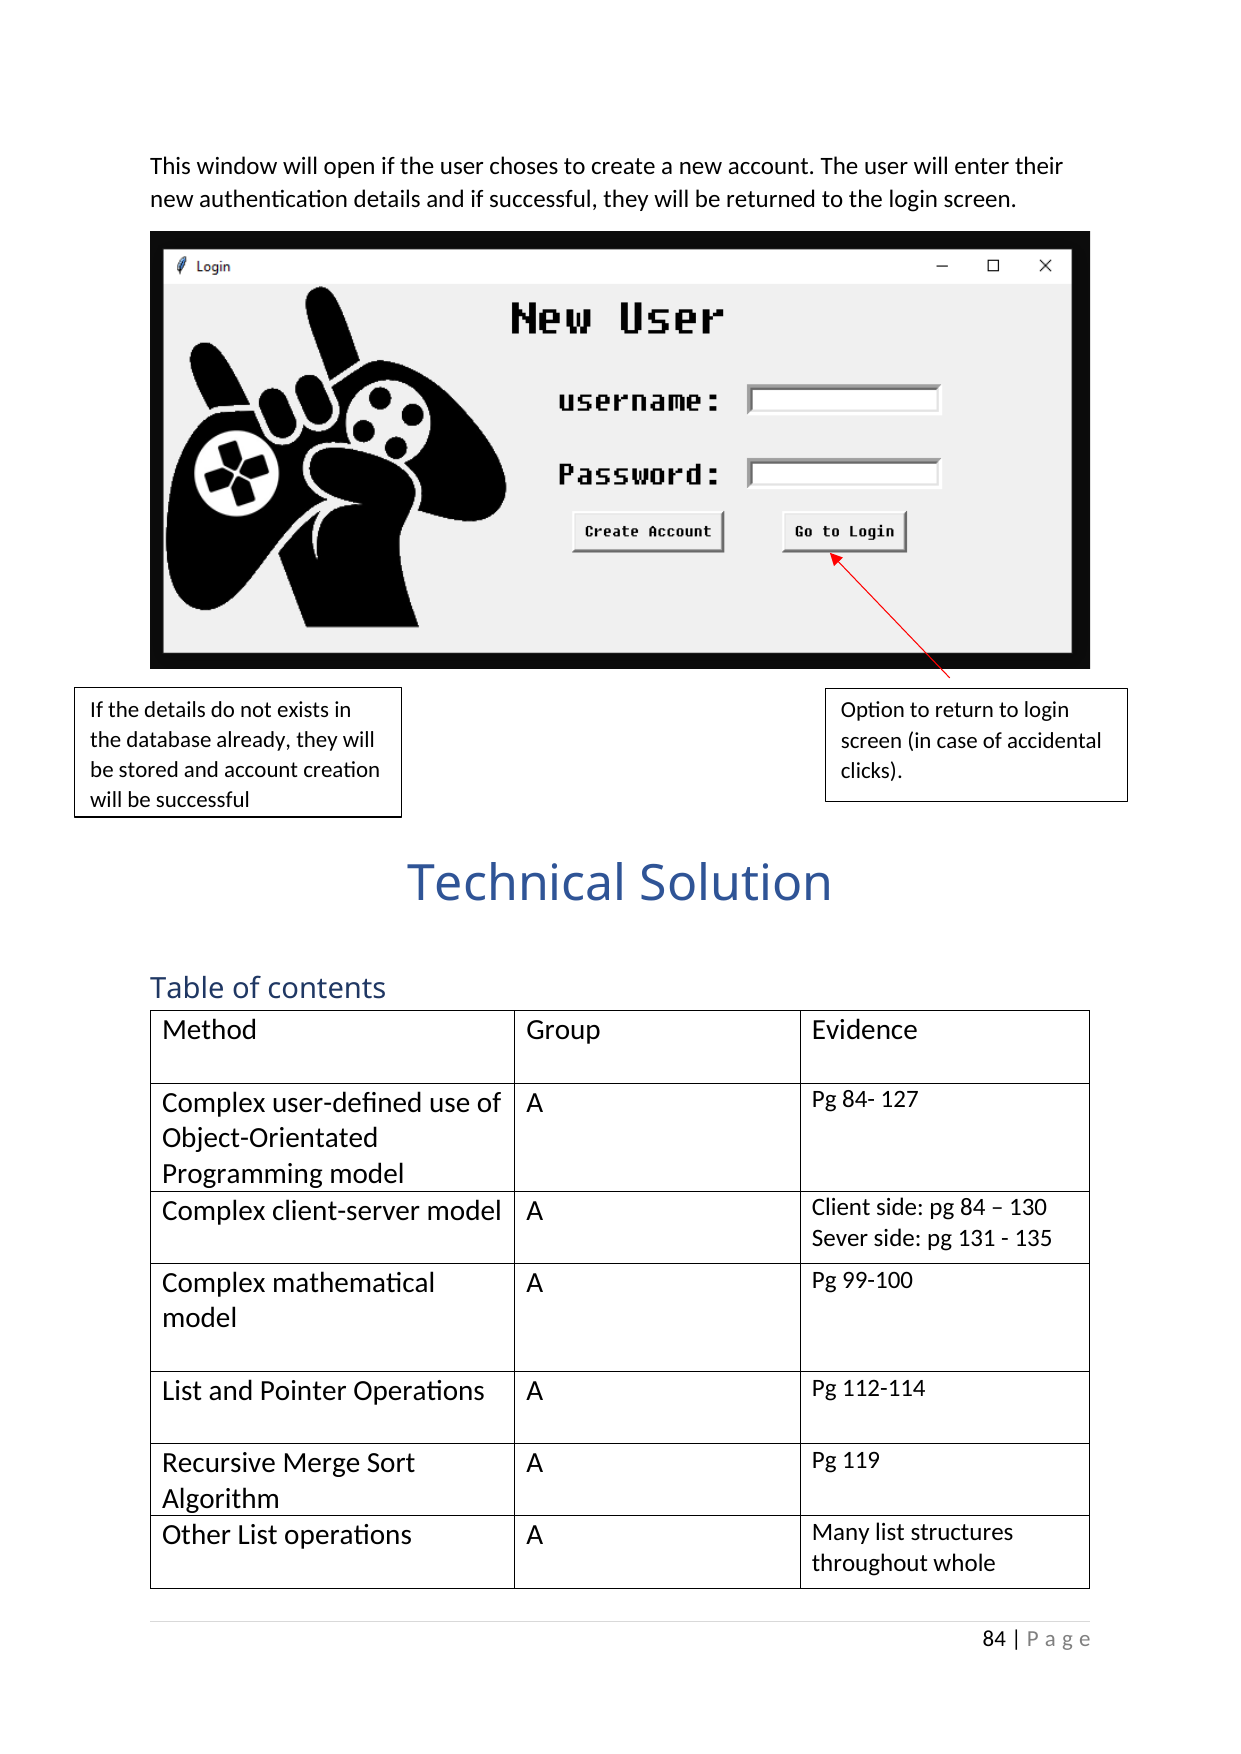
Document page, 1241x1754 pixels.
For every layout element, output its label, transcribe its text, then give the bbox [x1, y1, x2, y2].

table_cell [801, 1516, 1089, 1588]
subtitle Technical Solution [150, 847, 1090, 915]
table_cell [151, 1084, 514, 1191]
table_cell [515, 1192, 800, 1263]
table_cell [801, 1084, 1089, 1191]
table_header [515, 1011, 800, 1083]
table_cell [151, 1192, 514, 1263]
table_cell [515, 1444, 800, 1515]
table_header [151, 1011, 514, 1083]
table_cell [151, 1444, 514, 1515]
text This window will open if the user choses to create a new account. The user will enter their new authentication details and if successful, they will be returned to the login screen. [150, 150, 1090, 213]
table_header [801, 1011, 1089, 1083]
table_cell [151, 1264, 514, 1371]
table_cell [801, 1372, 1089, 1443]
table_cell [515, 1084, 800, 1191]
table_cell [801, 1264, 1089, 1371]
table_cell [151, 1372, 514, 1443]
subtitle Table of contents [150, 967, 1090, 1007]
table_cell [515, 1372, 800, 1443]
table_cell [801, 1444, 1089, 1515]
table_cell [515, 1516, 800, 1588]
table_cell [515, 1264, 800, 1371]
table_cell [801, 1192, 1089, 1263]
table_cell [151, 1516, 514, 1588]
picture [150, 231, 1091, 669]
